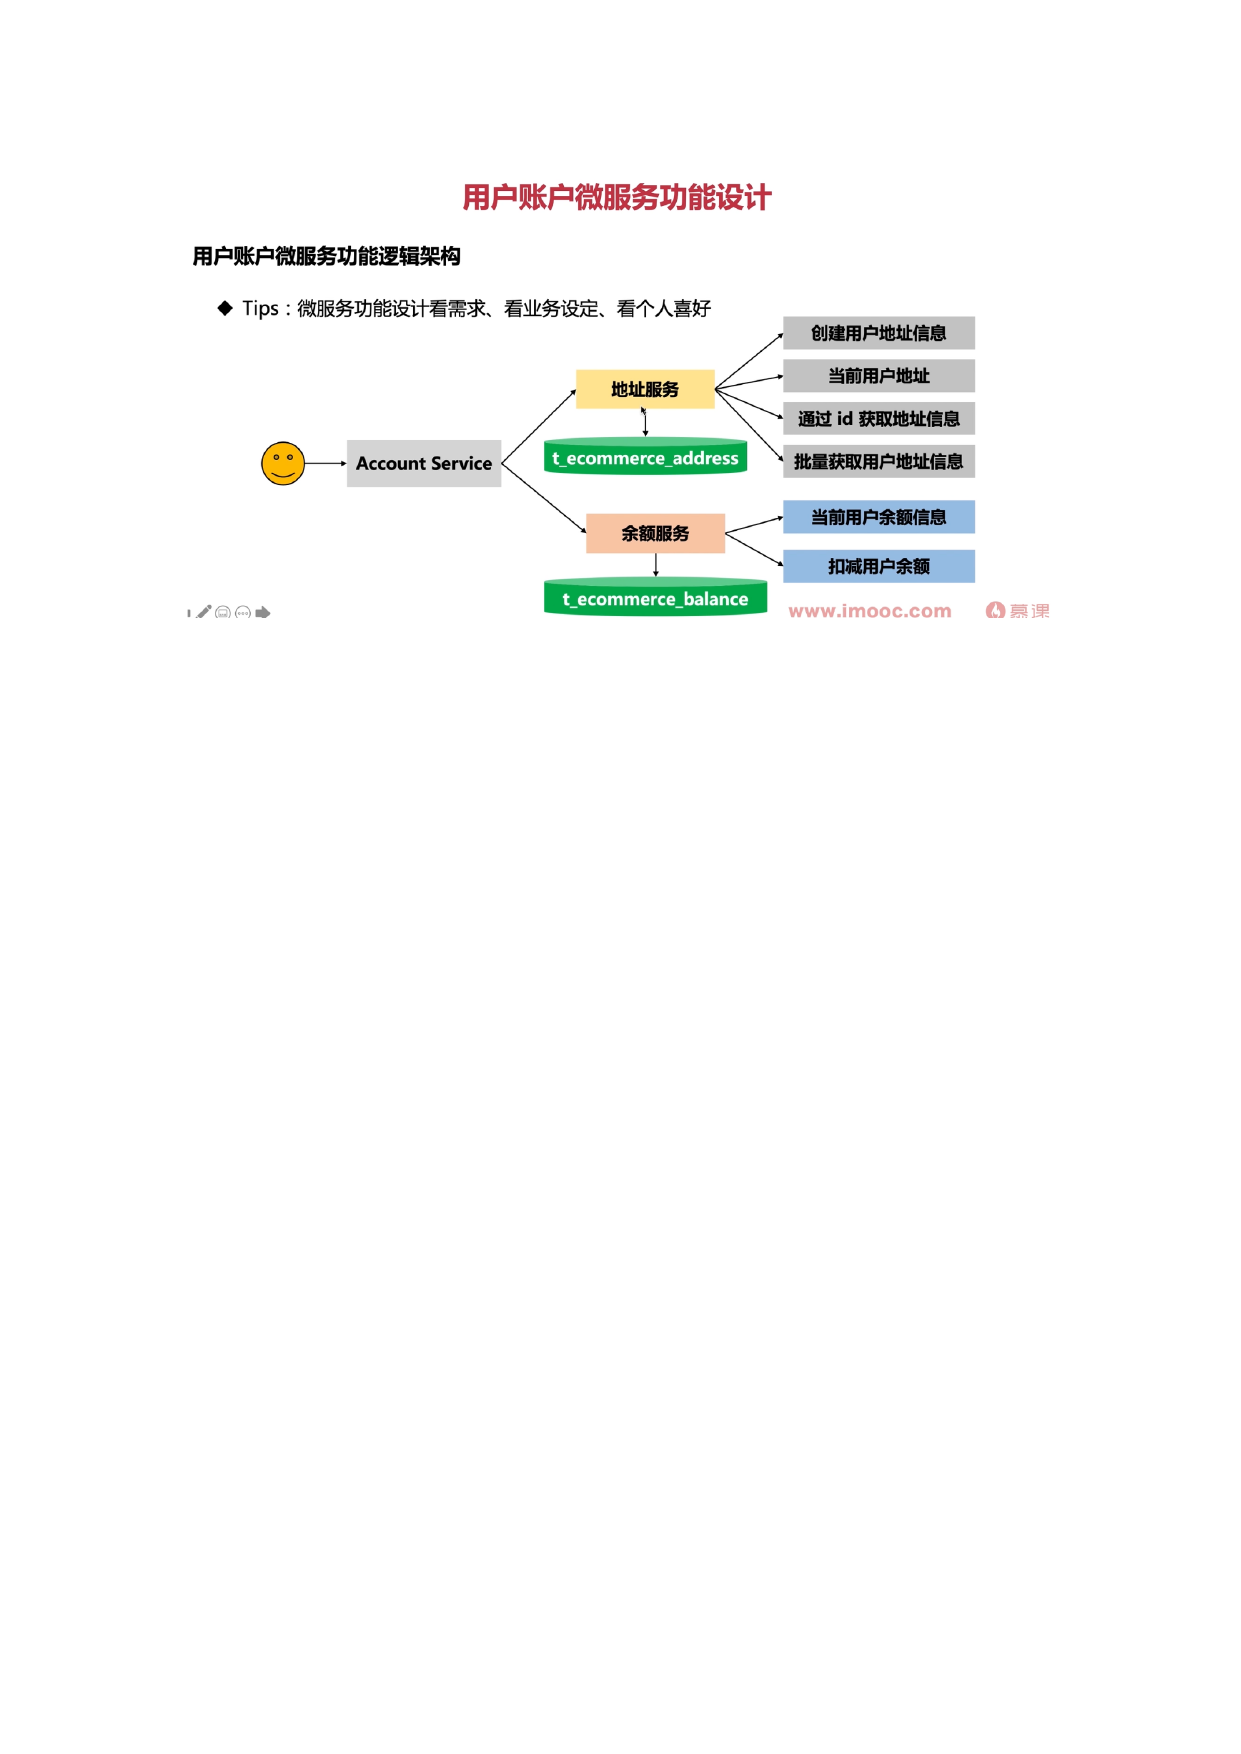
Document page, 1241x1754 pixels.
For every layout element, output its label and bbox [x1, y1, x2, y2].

picture [187, 162, 1051, 618]
